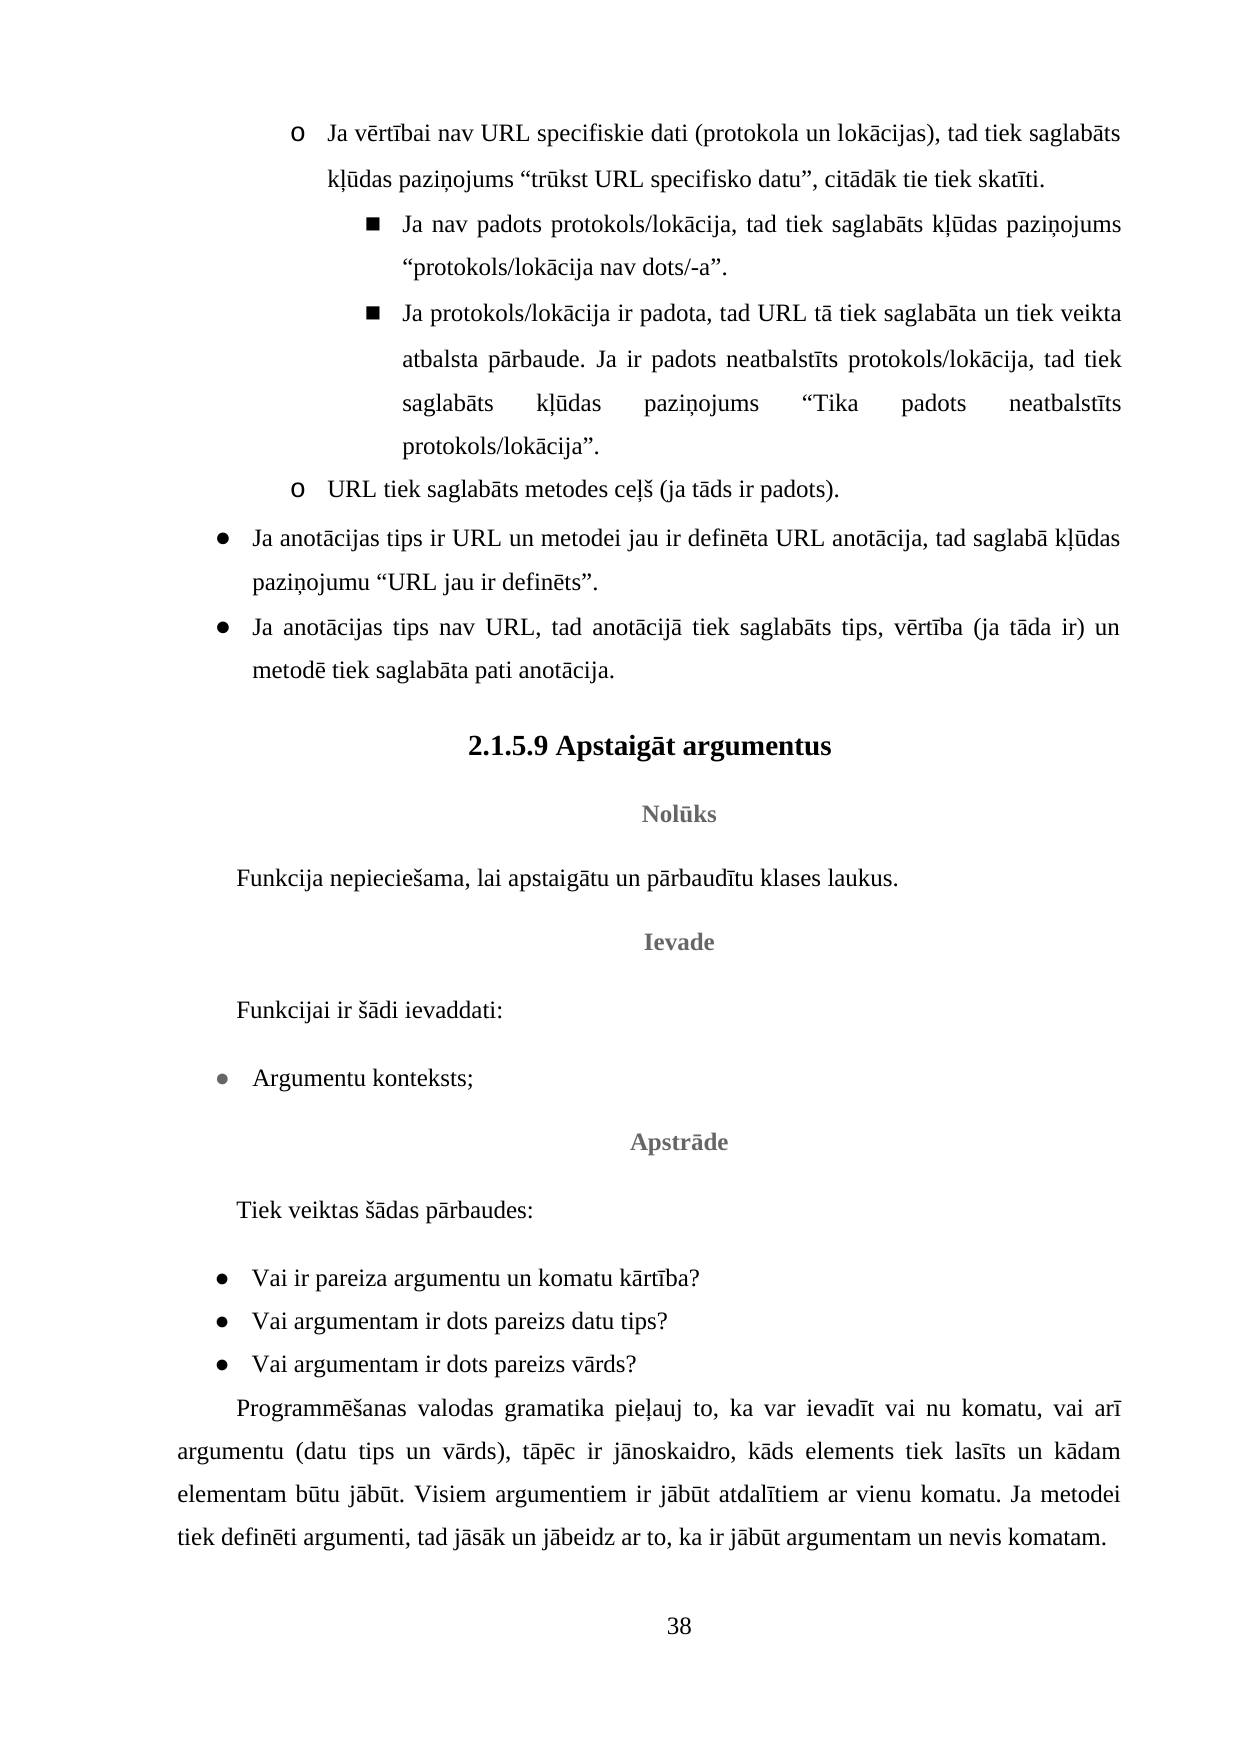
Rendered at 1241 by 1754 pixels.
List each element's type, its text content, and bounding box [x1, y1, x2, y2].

list Ja protokols/lokācija ir padota, tad URL tā tiek saglabāta un tiek veikta atbalsta pārbaude. Ja ir padots neatbalstīts protokols/lokācija, tad tiek saglabāts kļūdas paziņojums “Tika padots neatbalstīts protokols/lokācija”. [364, 296, 1122, 460]
list Ja nav padots protokols/lokācija, tad tiek saglabāts kļūdas paziņojums “protokols/lokācija nav dots/-a”. [364, 207, 1122, 281]
list Vai argumentam ir dots pareizs vārds? [214, 1349, 1122, 1378]
list Vai argumentam ir dots pareizs datu tips? [214, 1306, 1122, 1335]
list Vai ir pareiza argumentu un komatu kārtība? [214, 1263, 1122, 1292]
text Funkcija nepieciešama, lai apstaigātu un pārbaudītu klases laukus. [177, 863, 1122, 892]
list Argumentu konteksts; [214, 1063, 1122, 1092]
text Funkcijai ir šādi ievaddati: [177, 995, 1122, 1024]
text Tiek veiktas šādas pārbaudes: [177, 1195, 1122, 1224]
text Nolūks [177, 799, 1122, 828]
text Ievade [177, 927, 1122, 956]
list URL tiek saglabāts metodes ceļš (ja tāds ir padots). [289, 474, 1122, 506]
list Ja anotācijas tips nav URL, tad anotācijā tiek saglabāts tips, vērtība (ja tāda ir) un metodē tiek saglabāta pati anotācija. [214, 610, 1122, 684]
list Ja anotācijas tips ir URL un metodei jau ir definēta URL anotācija, tad saglabā kļūdas paziņojumu “URL jau ir definēts”. [214, 521, 1122, 596]
text Programmēšanas valodas gramatika pieļauj to, ka var ievadīt vai nu komatu, vai arī argumentu (datu tips un vārds), tāpēc ir jānoskaidro, kāds elements tiek lasīts un kādam elementam būtu jābūt. Visiem argumentiem ir jābūt atdalītiem ar vienu komatu. Ja metodei tiek definēti argumenti, tad jāsāk un jābeidz ar to, ka ir jābūt argumentam un nevis komatam. [177, 1393, 1122, 1551]
list Ja vērtībai nav URL specifiskie dati (protokola un lokācijas), tad tiek saglabāts kļūdas paziņojums “trūkst URL specifisko datu”, citādāk tie tiek skatīti. [289, 118, 1122, 193]
subtitle 2.1.5.9 Apstaigāt argumentus [177, 728, 1122, 761]
text Apstrāde [177, 1127, 1122, 1156]
